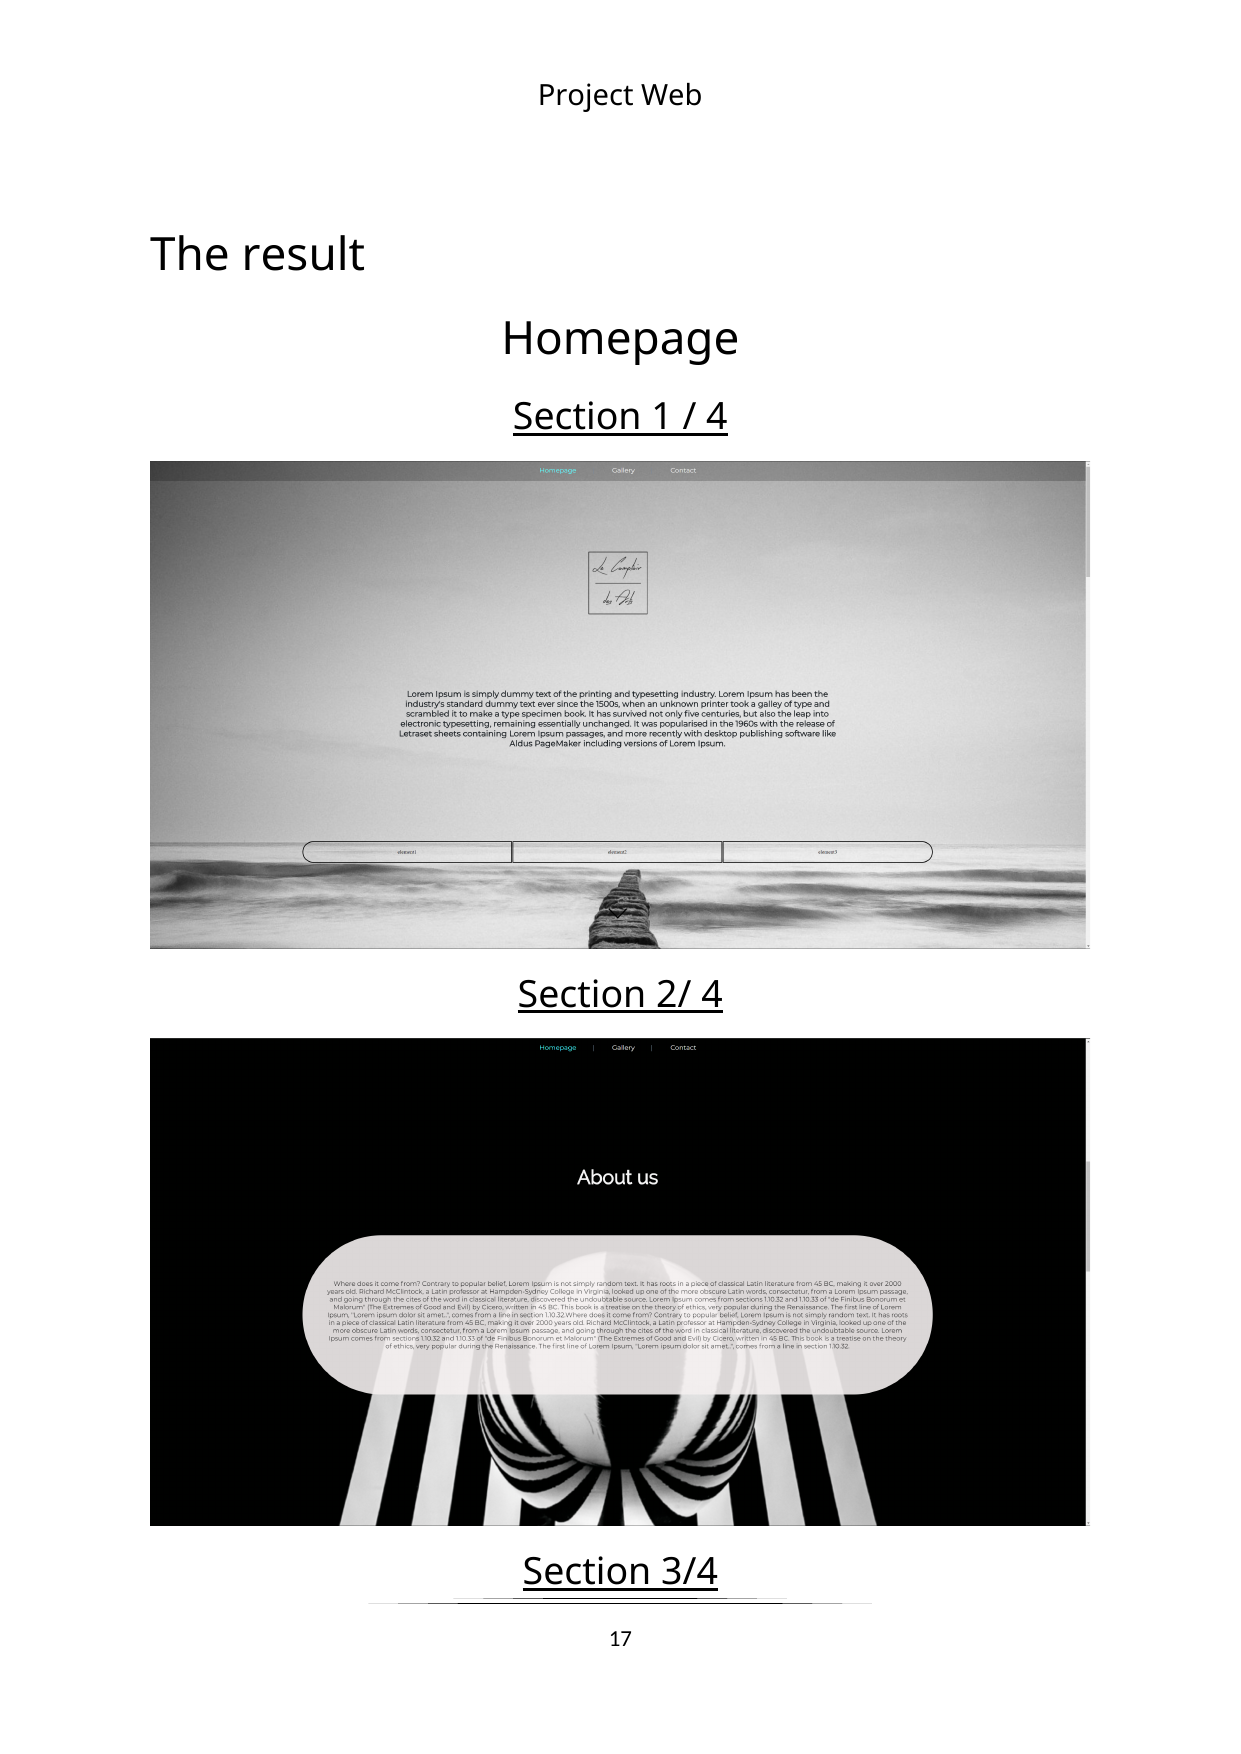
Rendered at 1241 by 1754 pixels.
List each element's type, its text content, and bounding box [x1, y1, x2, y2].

picture [150, 461, 1091, 949]
text The result [150, 222, 1090, 284]
text Homepage [150, 306, 1090, 368]
text Section 2/ 4 [150, 967, 1090, 1018]
text Section 1 / 4 [150, 390, 1090, 441]
text Section 3/4 [150, 1545, 1090, 1596]
picture [150, 1038, 1091, 1526]
